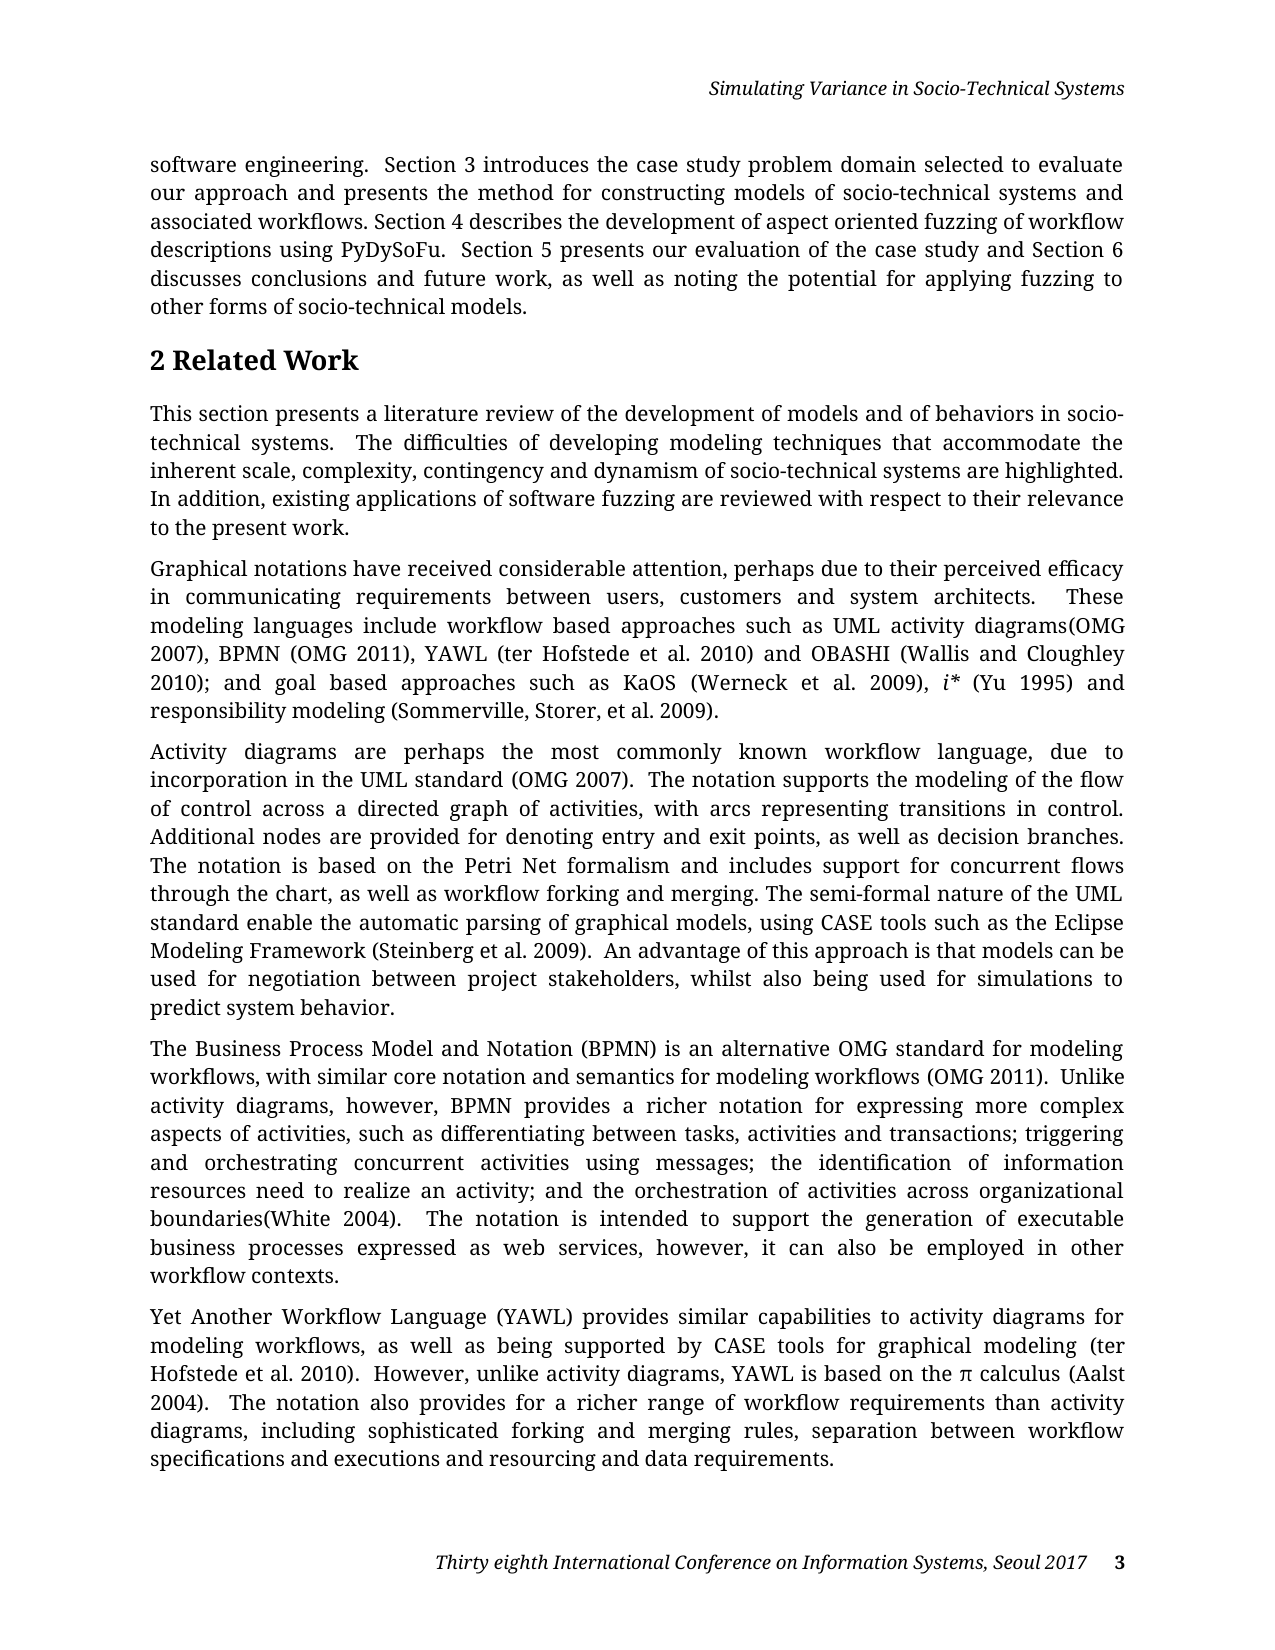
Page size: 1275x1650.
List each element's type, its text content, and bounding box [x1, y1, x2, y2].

text The Business Process Model and Notation (BPMN) is an alternative OMG standard for modeling workflows, with similar core notation and semantics for modeling workflows (OMG 2011). Unlike activity diagrams, however, BPMN provides a richer notation for expressing more complex aspects of activities, such as differentiating between tasks, activities and transactions; triggering and orchestrating concurrent activities using messages; the identification of information resources need to realize an activity; and the orchestration of activities across organizational boundaries(White 2004). The notation is intended to support the generation of executable business processes expressed as web services, however, it can also be employed in other workflow contexts. [150, 1034, 1125, 1290]
text Yet Another Workflow Language (YAWL) provides similar capabilities to activity diagrams for modeling workflows, as well as being supported by CASE tools for graphical modeling (ter Hofstede et al. 2010). However, unlike activity diagrams, YAWL is based on the π calculus (Aalst 2004). The notation also provides for a richer range of workflow requirements than activity diagrams, including sophisticated forking and merging rules, separation between workflow specifications and executions and resourcing and data requirements. [150, 1302, 1125, 1473]
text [150, 150, 1125, 321]
subtitle 2 Related Work [150, 341, 1125, 378]
text Graphical notations have received considerable attention, perhaps due to their perceived efficacy in communicating requirements between users, customers and system architects. These modeling languages include workflow based approaches such as UML activity diagrams(OMG 2007), BPMN (OMG 2011), YAWL (ter Hofstede et al. 2010) and OBASHI (Wallis and Cloughley 2010); and goal based approaches such as KaOS (Werneck et al. 2009), i* (Yu 1995) and responsibility modeling (Sommerville, Storer, et al. 2009). [150, 554, 1125, 724]
text This section presents a literature review of the development of models and of behaviors in socio-technical systems. The difficulties of developing modeling techniques that accommodate the inherent scale, complexity, contingency and dynamism of socio-technical systems are highlighted. In addition, existing applications of software fuzzing are reviewed with respect to their relevance to the present work. [150, 399, 1125, 541]
text Activity diagrams are perhaps the most commonly known workflow language, due to incorporation in the UML standard (OMG 2007). The notation supports the modeling of the flow of control across a directed graph of activities, with arcs representing transitions in control. Additional nodes are provided for denoting entry and exit points, as well as decision branches. The notation is based on the Petri Net formalism and includes support for concurrent flows through the chart, as well as workflow forking and merging. The semi-formal nature of the UML standard enable the automatic parsing of graphical models, using CASE tools such as the Eclipse Modeling Framework (Steinberg et al. 2009). An advantage of this approach is that models can be used for negotiation between project stakeholders, whilst also being used for simulations to predict system behavior. [150, 737, 1125, 1021]
